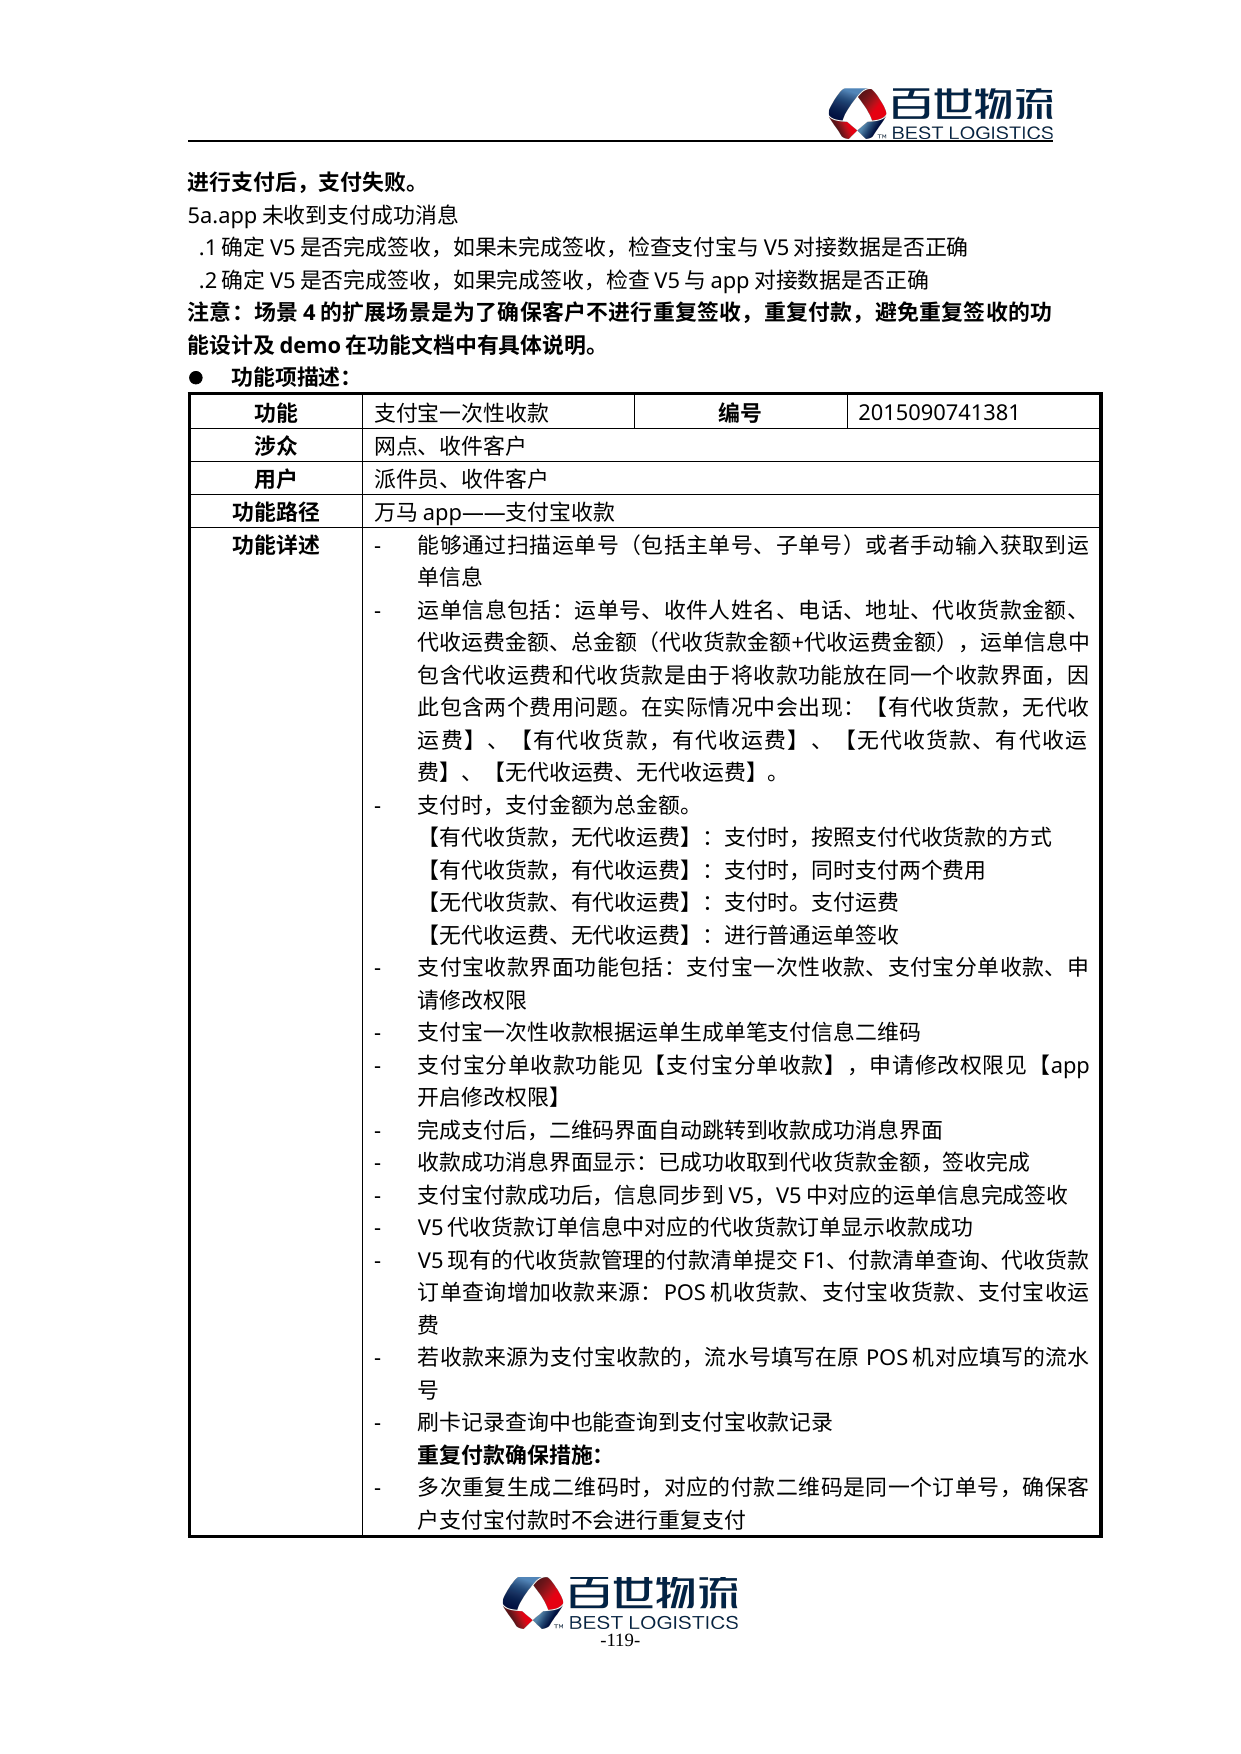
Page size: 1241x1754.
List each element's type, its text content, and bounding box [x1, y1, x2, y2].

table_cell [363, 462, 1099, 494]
text .1确定V5是否完成签收，如果未完成签收，检查支付宝与V5对接数据是否正确 [187, 230, 1053, 262]
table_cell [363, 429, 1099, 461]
picture [828, 88, 1053, 139]
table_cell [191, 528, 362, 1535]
list 功能项描述： [187, 360, 1053, 392]
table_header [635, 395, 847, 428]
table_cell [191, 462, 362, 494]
picture [502, 1577, 738, 1629]
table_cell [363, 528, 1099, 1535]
text 注意：场景4的扩展场景是为了确保客户不进行重复签收，重复付款，避免重复签收的功能设计及demo在功能文档中有具体说明。 [187, 295, 1053, 360]
text .2确定V5是否完成签收，如果完成签收，检查V5与app对接数据是否正确 [187, 262, 1053, 295]
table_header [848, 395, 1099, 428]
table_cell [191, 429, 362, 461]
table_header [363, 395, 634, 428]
text .1客户支付成功，V5记录收款成功消息，并完成签收，之后客户对支付宝账单中的订单进行支付后，支付失败。 [187, 165, 1053, 197]
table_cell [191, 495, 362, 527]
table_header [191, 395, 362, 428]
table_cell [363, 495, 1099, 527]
text 5a.app未收到支付成功消息 [187, 197, 1053, 230]
